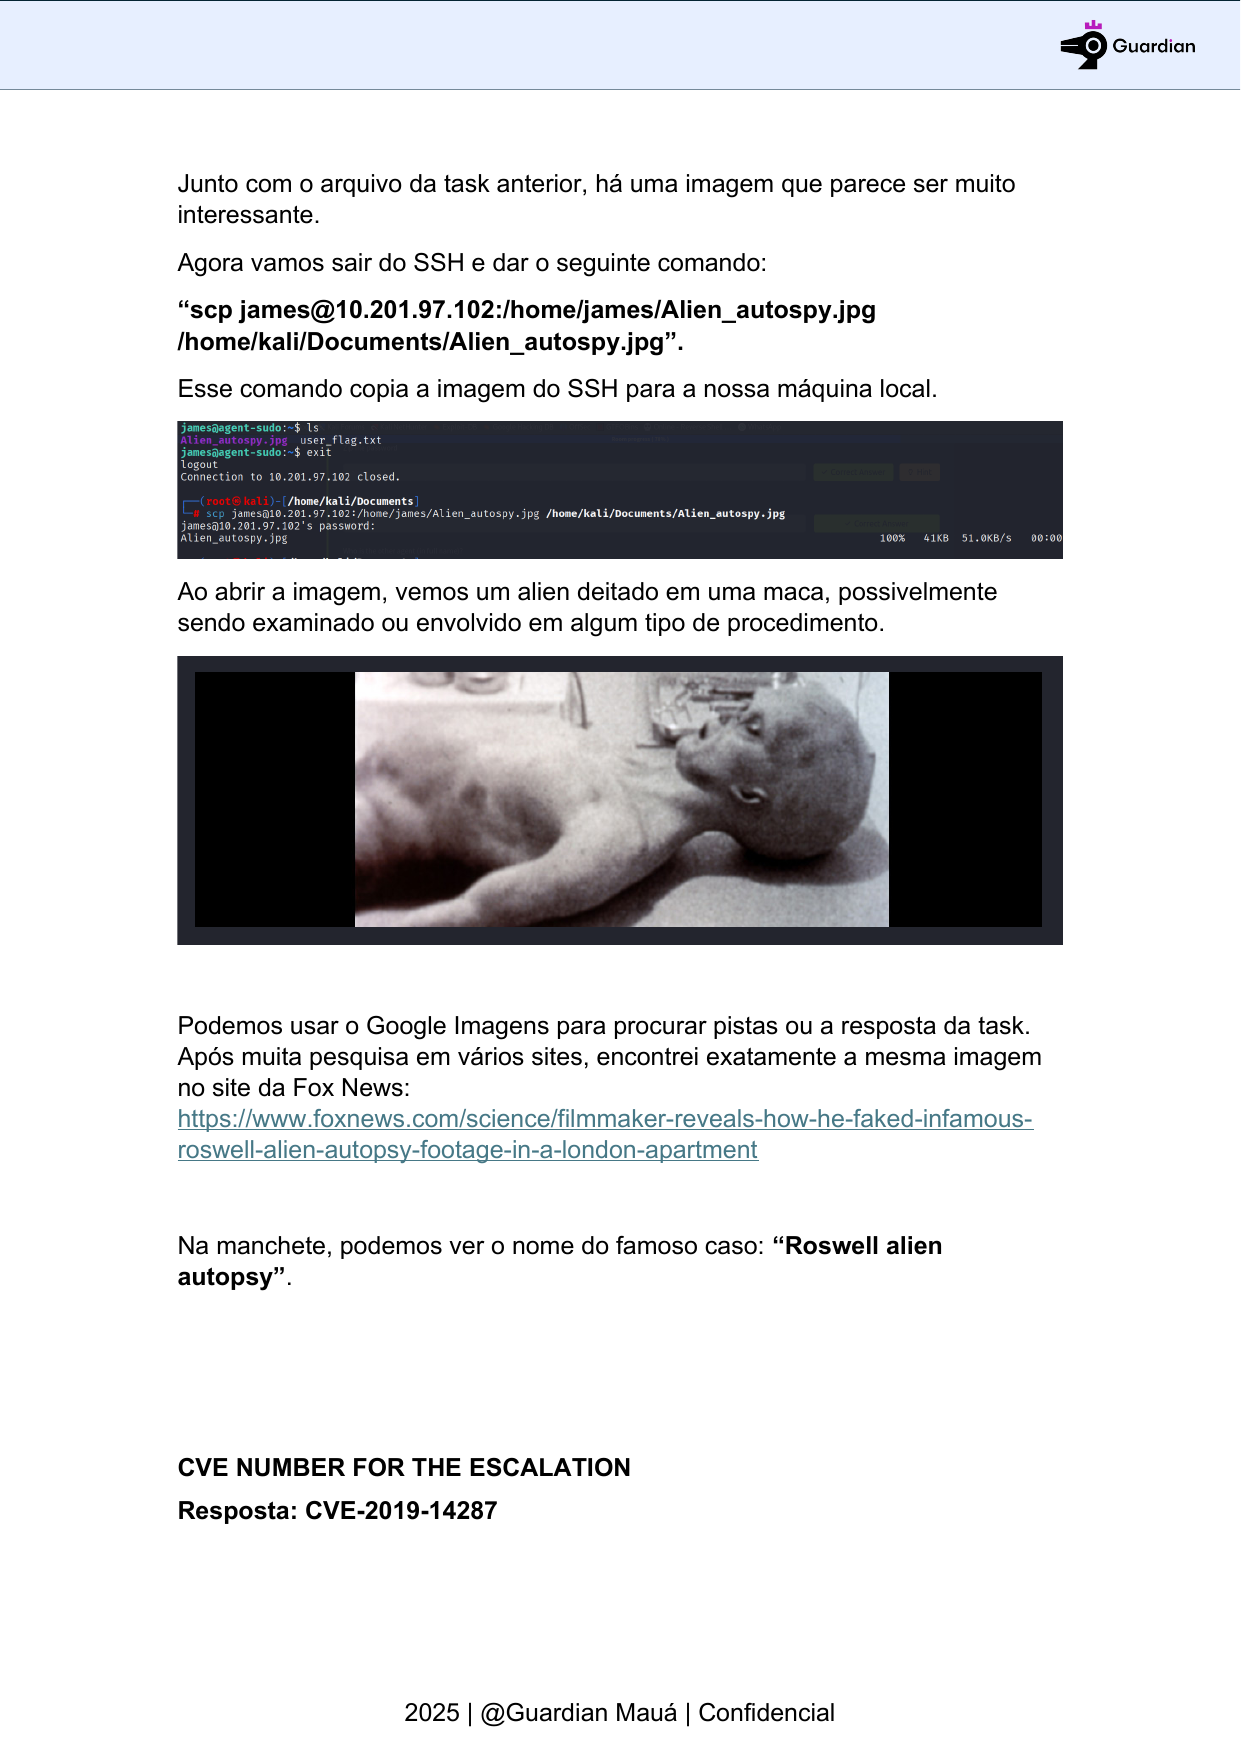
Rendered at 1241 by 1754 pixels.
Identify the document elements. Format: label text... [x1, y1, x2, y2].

picture [177, 656, 1063, 945]
text Podemos usar o Google Imagens para procurar pistas ou a resposta da task. Após muita pesquisa em vários sites, encontrei exatamente a mesma imagem no site da Fox News: https://www.foxnews.com/science/filmmaker-reveals-how-he-faked-infamous-roswell-alien-autopsy-footage-in-a-london-apartment [177, 1011, 1063, 1164]
text CVE number for the escalation [177, 1453, 1063, 1481]
text Na manchete, podemos ver o nome do famoso caso: “Roswell alien autopsy”. [177, 1231, 1063, 1291]
text “scp james@10.201.97.102:/home/james/Alien_autospy.jpg /home/kali/Documents/Alien_autospy.jpg”. [177, 295, 1063, 355]
text Junto com o arquivo da task anterior, há uma imagem que parece ser muito interessante. [177, 169, 1063, 229]
picture [177, 421, 1063, 559]
text Esse comando copia a imagem do SSH para a nossa máquina local. [177, 374, 1063, 403]
picture [0, 2, 1241, 90]
text Ao abrir a imagem, vemos um alien deitado em uma maca, possivelmente sendo examinado ou envolvido em algum tipo de procedimento. [177, 577, 1063, 637]
text Agora vamos sair do SSH e dar o seguinte comando: [177, 248, 1063, 276]
text Resposta: CVE-2019-14287 [177, 1496, 1063, 1524]
